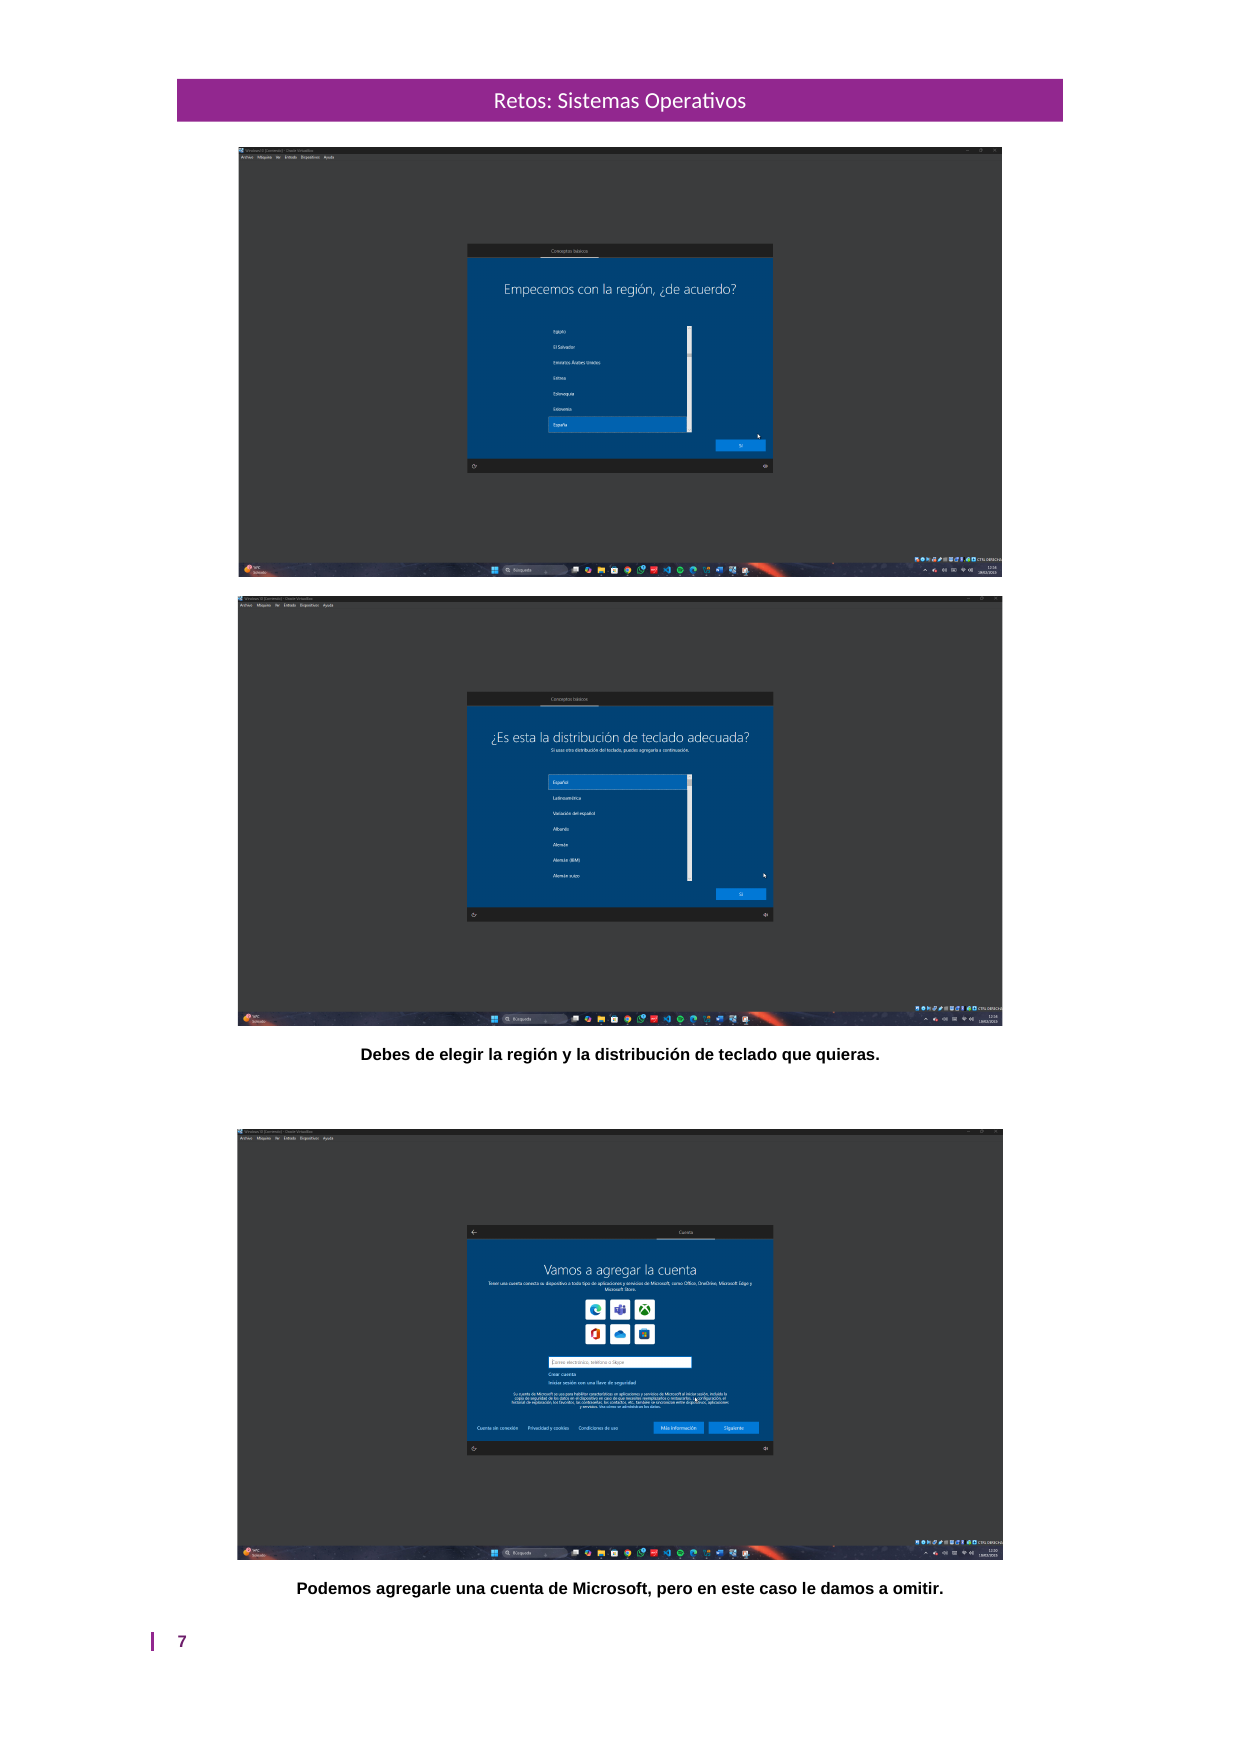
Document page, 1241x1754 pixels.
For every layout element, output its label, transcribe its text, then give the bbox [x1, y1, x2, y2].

text Debes de elegir la región y la distribución de teclado que quieras. [177, 1045, 1063, 1064]
text Podemos agregarle una cuenta de Microsoft, pero en este caso le damos a omitir. [177, 1579, 1063, 1598]
picture [238, 147, 1002, 577]
picture [237, 596, 1003, 1026]
picture [237, 1129, 1003, 1560]
